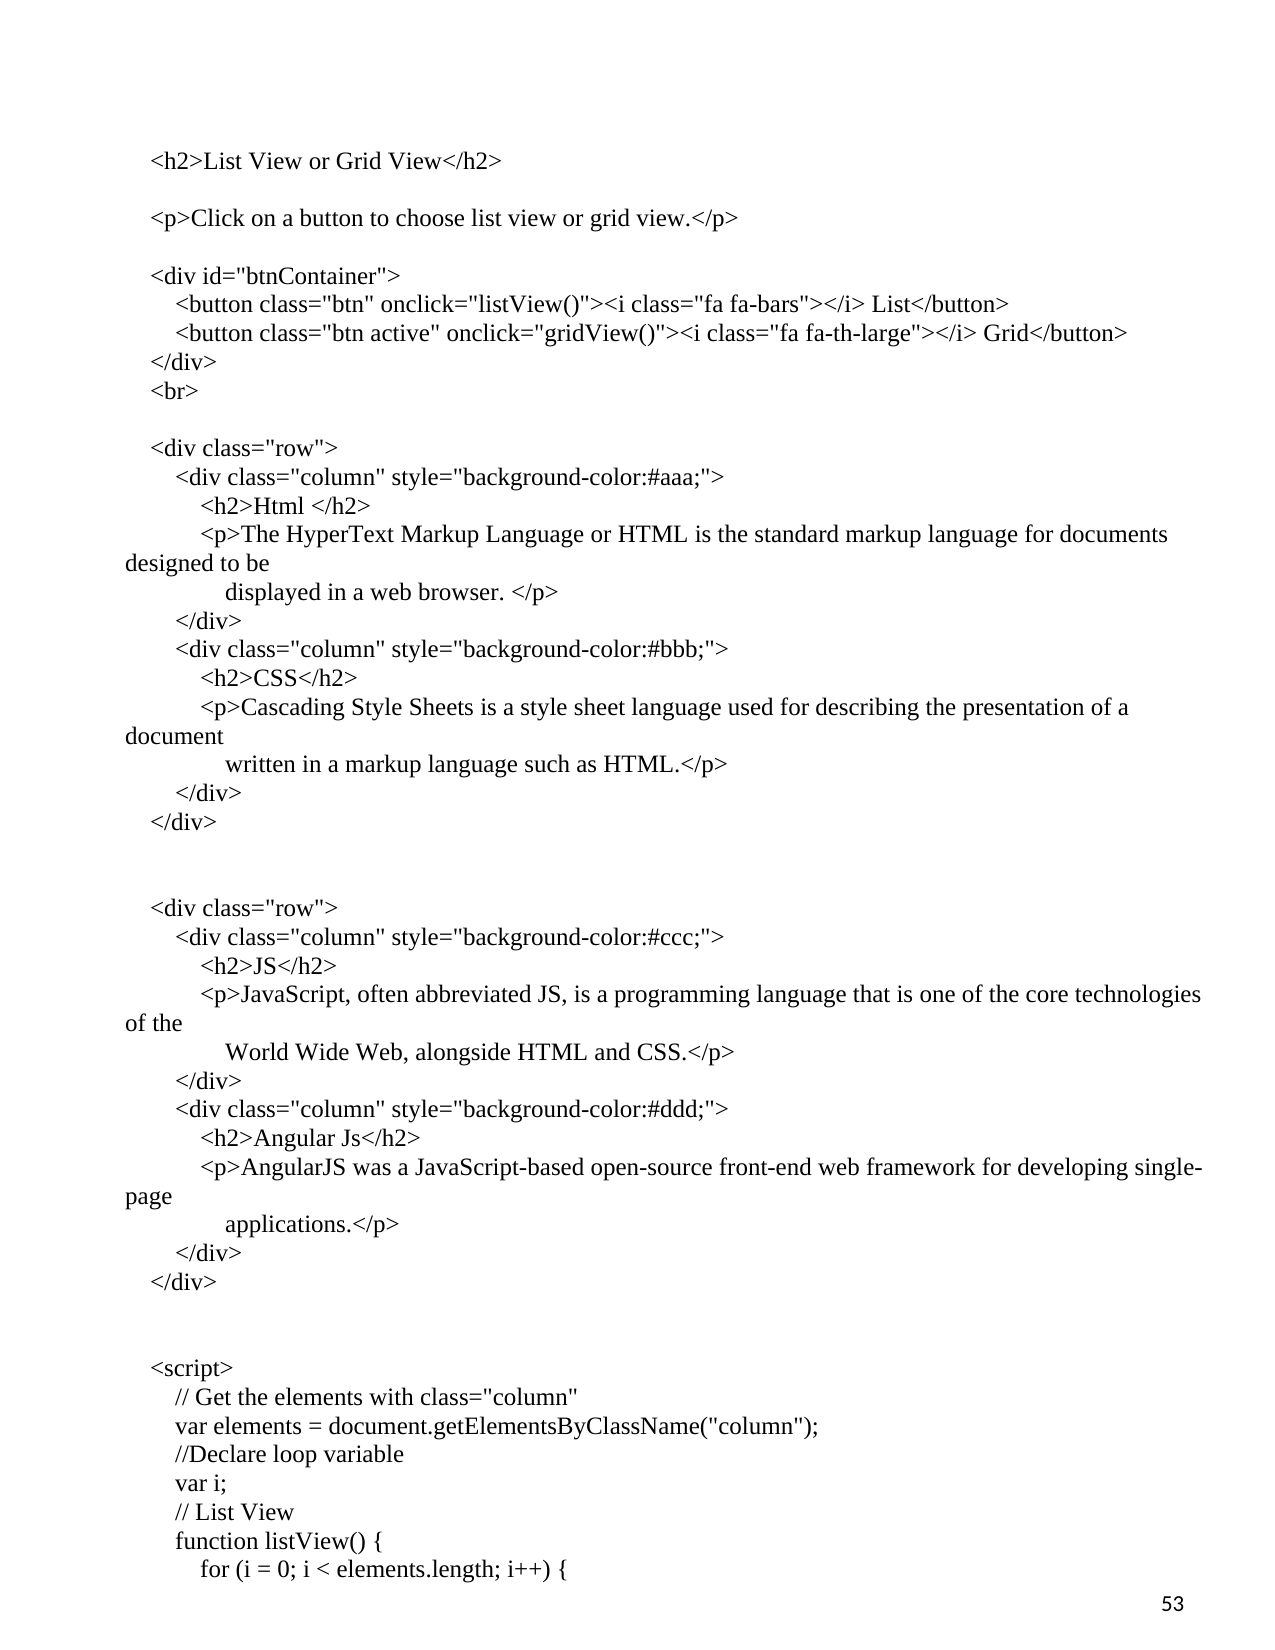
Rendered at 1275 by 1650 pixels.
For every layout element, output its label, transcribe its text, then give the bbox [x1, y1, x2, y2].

text <div class="column" style="background-color:#ddd;"> [125, 1094, 1204, 1123]
text </div> [125, 1267, 1204, 1296]
text </div> [125, 347, 1204, 376]
text var elements = document.getElementsByClassName("column"); [125, 1411, 1204, 1439]
text <h2>Angular Js</h2> [125, 1123, 1204, 1152]
text written in a markup language such as HTML.</p> [125, 749, 1204, 778]
text <p>AngularJS was a JavaScript-based open-source front-end web framework for developing single- page [125, 1152, 1204, 1209]
text <button class="btn active" onclick="gridView()"><i class="fa fa-th-large"></i> Grid</button> [125, 318, 1204, 347]
text <h2>JS</h2> [125, 951, 1204, 979]
text <h2>Html </h2> [125, 491, 1204, 519]
text function listView() { [125, 1526, 1204, 1554]
text // List View [125, 1497, 1204, 1526]
text applications.</p> [125, 1209, 1204, 1238]
text <p>The HyperText Markup Language or HTML is the standard markup language for documents designed to be [125, 519, 1204, 577]
text <div id="btnContainer"> [125, 261, 1204, 289]
text <p>Click on a button to choose list view or grid view.</p> [125, 203, 1204, 232]
text <div class="column" style="background-color:#aaa;"> [125, 462, 1204, 491]
text <br> [125, 376, 1204, 404]
text <div class="column" style="background-color:#bbb;"> [125, 634, 1204, 663]
text <div class="column" style="background-color:#ccc;"> [125, 922, 1204, 951]
text </div> [125, 778, 1204, 807]
text <script> [125, 1353, 1204, 1382]
text // Get the elements with class="column" [125, 1382, 1204, 1411]
text <div class="row"> [125, 893, 1204, 922]
text for (i = 0; i < elements.length; i++) { [125, 1554, 1204, 1583]
text <h2>List View or Grid View</h2> [125, 146, 1204, 174]
text <button class="btn" onclick="listView()"><i class="fa fa-bars"></i> List</button> [125, 289, 1204, 318]
text <h2>CSS</h2> [125, 663, 1204, 692]
text <div class="row"> [125, 433, 1204, 462]
text displayed in a web browser. </p> [125, 577, 1204, 606]
text </div> [125, 807, 1204, 836]
text World Wide Web, alongside HTML and CSS.</p> [125, 1037, 1204, 1066]
text </div> [125, 1066, 1204, 1094]
text <p>JavaScript, often abbreviated JS, is a programming language that is one of the core technologies of the [125, 979, 1204, 1037]
text <p>Cascading Style Sheets is a style sheet language used for describing the presentation of a document [125, 692, 1204, 749]
text var i; [125, 1468, 1204, 1497]
text </div> [125, 606, 1204, 634]
text </div> [125, 1238, 1204, 1267]
text //Declare loop variable [125, 1439, 1204, 1468]
